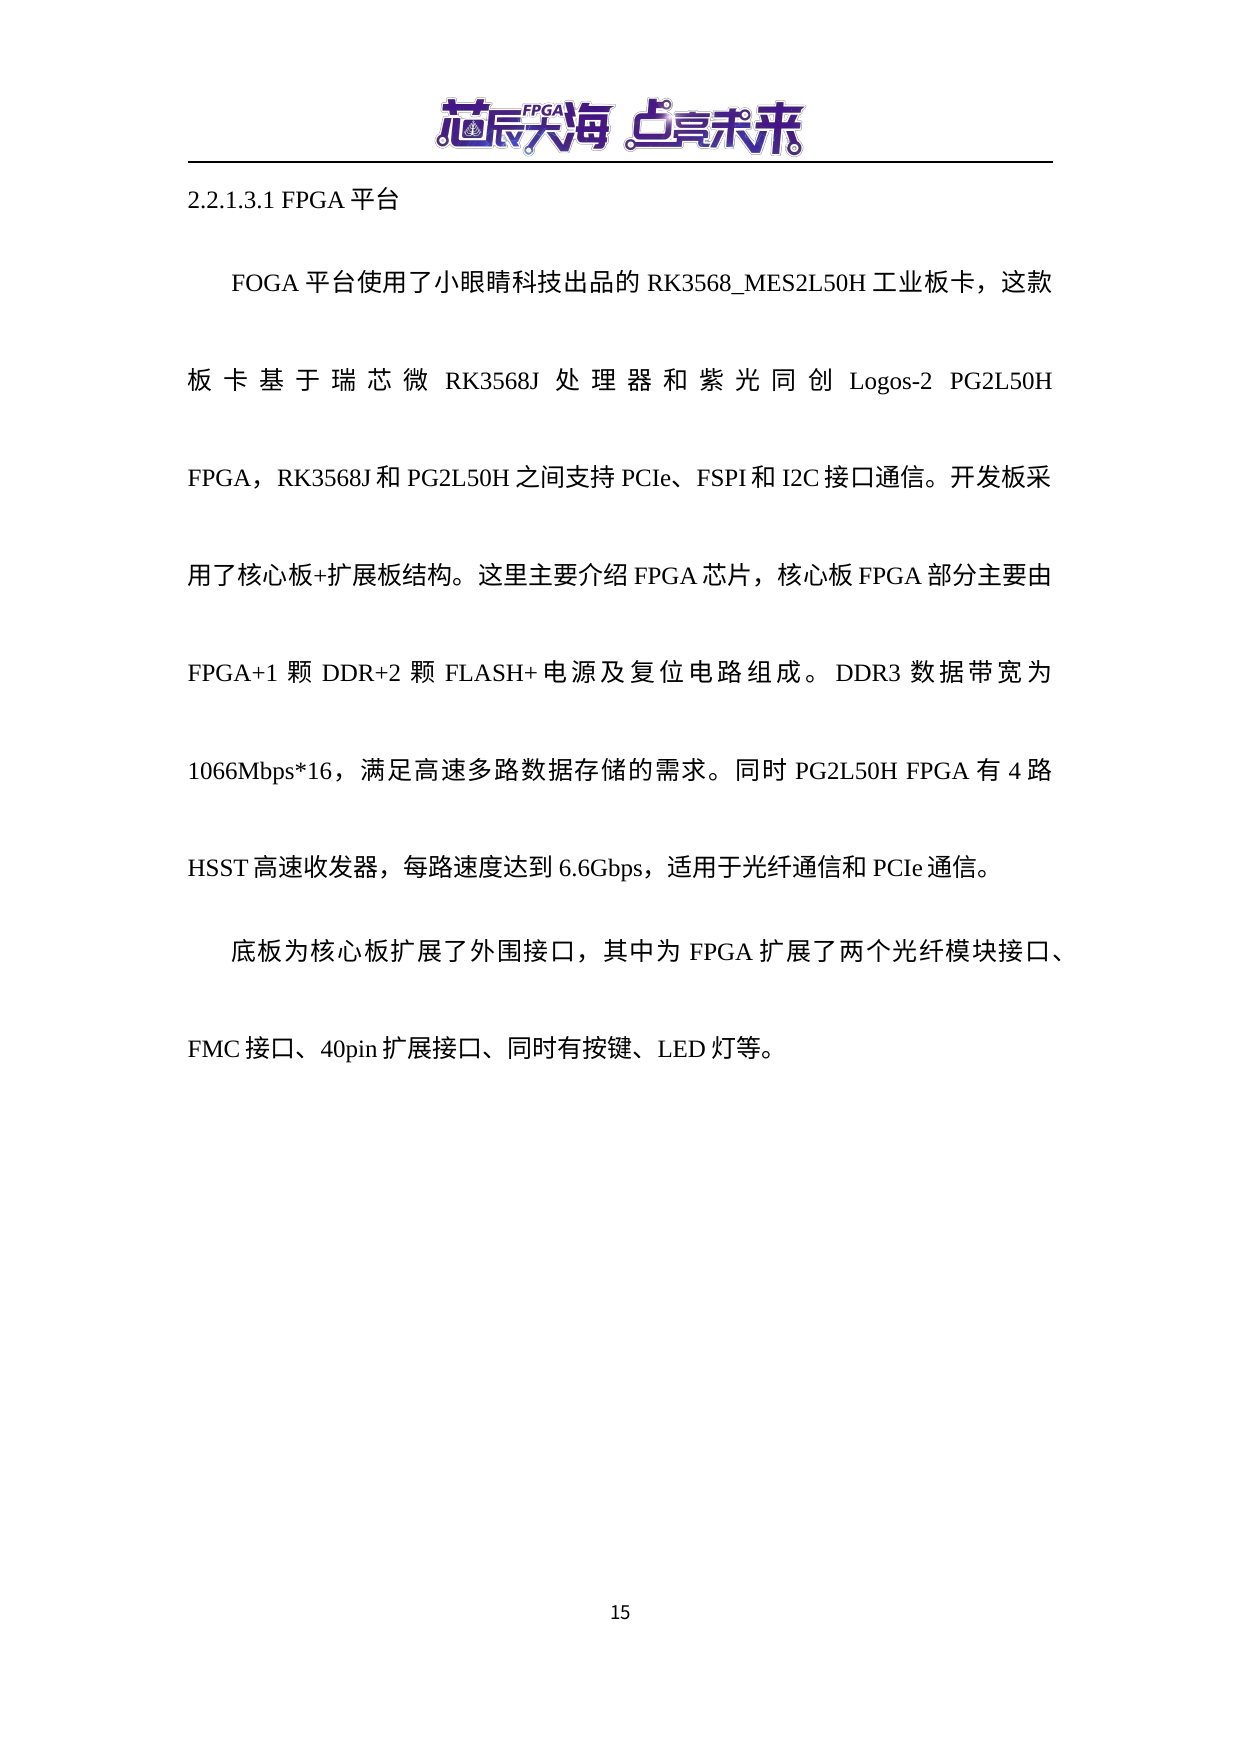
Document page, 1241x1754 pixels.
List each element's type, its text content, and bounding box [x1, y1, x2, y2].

picture [427, 88, 813, 159]
list FOGA平台使用了小眼睛科技出品的RK3568_MES2L50H工业板卡，这款板卡基于瑞芯微RK3568J处理器和紫光同创Logos-2 PG2L50H FPGA，RK3568J和PG2L50H之间支持PCIe、FSPI和I2C接口通信。开发板采用了核心板+扩展板结构。这里主要介绍FPGA芯片，核心板FPGA部分主要由FPGA+1颗DDR+2颗FLASH+电源及复位电路组成。DDR3数据带宽为1066Mbps*16，满足高速多路数据存储的需求。同时PG2L50H FPGA有4路HSST高速收发器，每路速度达到6.6Gbps，适用于光纤通信和PCIe通信。 [187, 248, 1053, 898]
list 底板为核心板扩展了外围接口，其中为FPGA扩展了两个光纤模块接口、FMC接口、40pin扩展接口、同时有按键、LED灯等。 [187, 917, 1053, 1079]
list 2.2.1.3.1 FPGA平台 [187, 165, 1053, 230]
